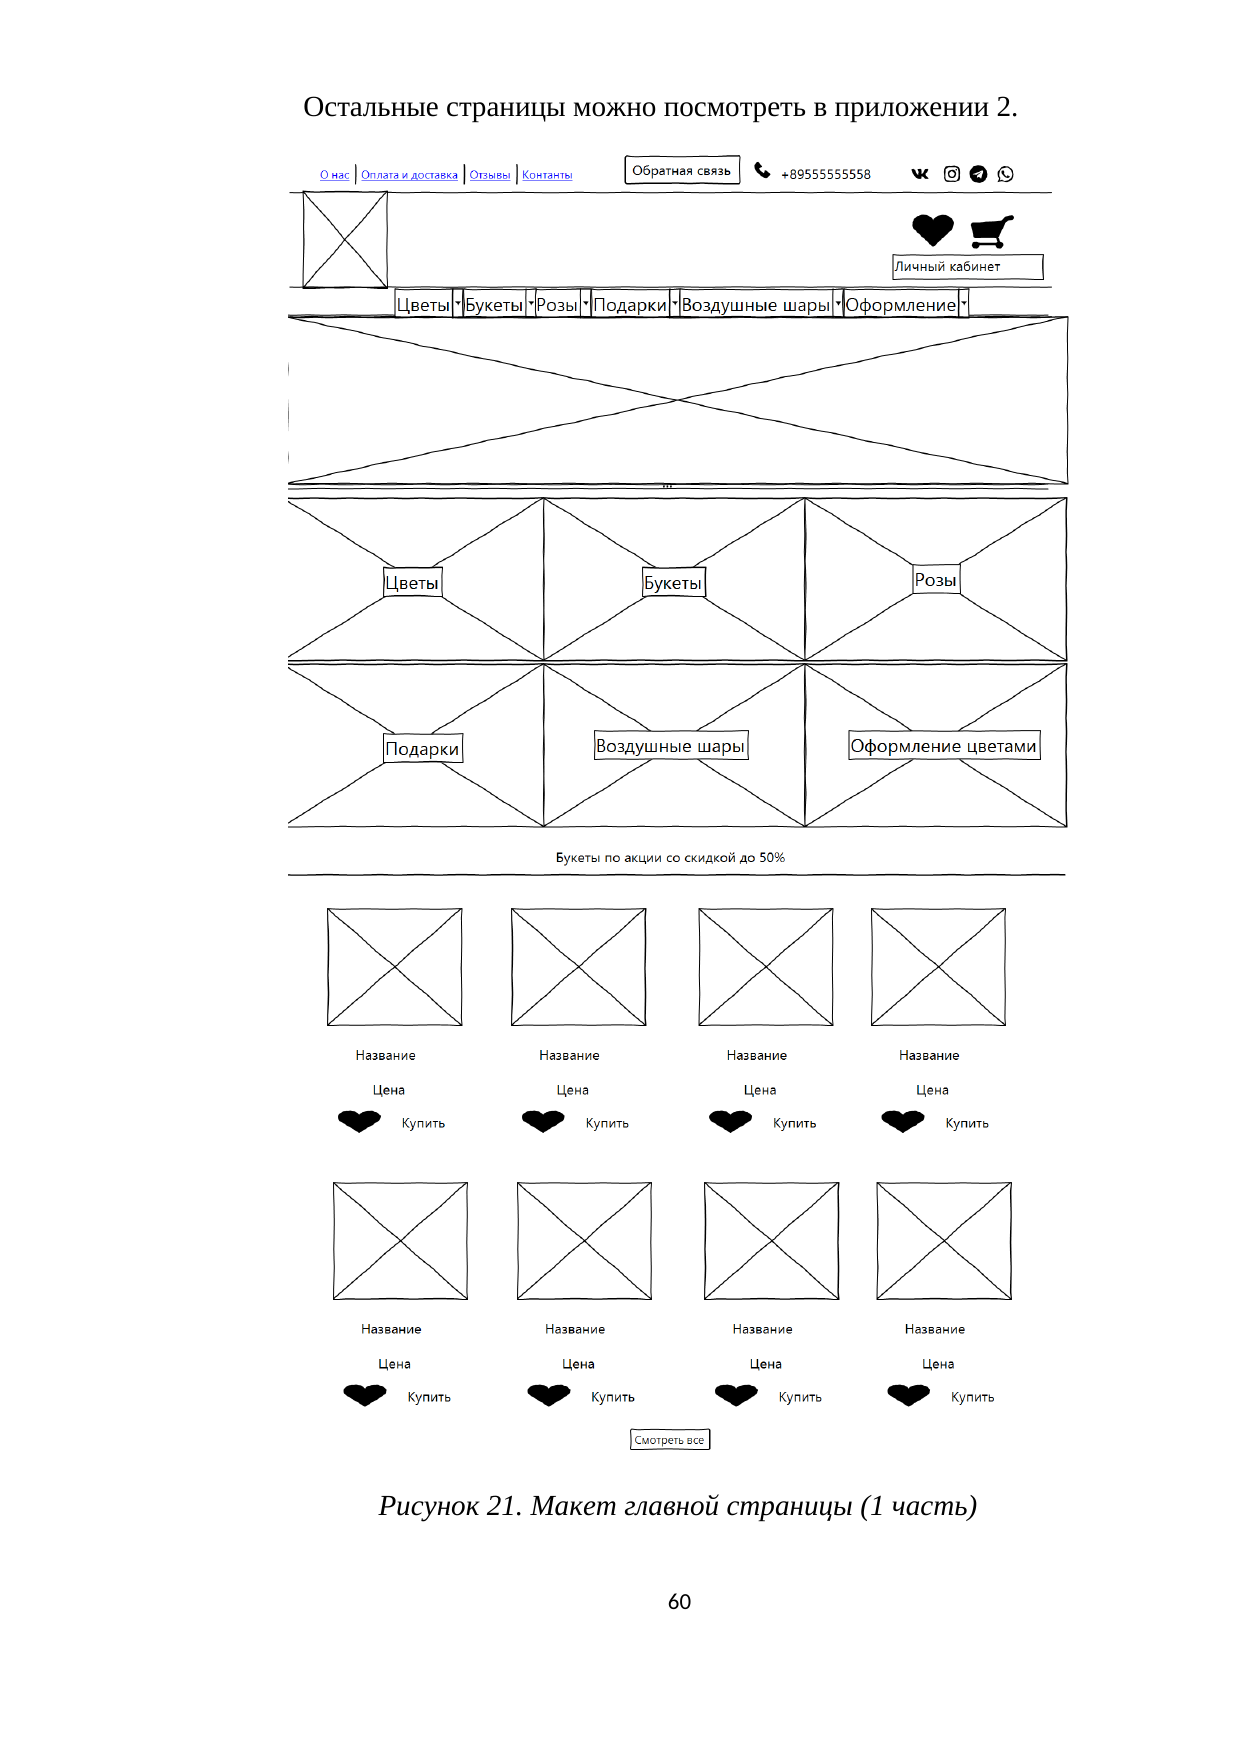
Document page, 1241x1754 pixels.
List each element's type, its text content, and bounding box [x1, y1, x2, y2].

text Рисунок 21. Макет главной страницы (1 часть) [177, 1488, 1181, 1522]
picture [288, 155, 1071, 1458]
text Остальные страницы можно посмотреть в приложении 2. [214, 89, 1181, 122]
